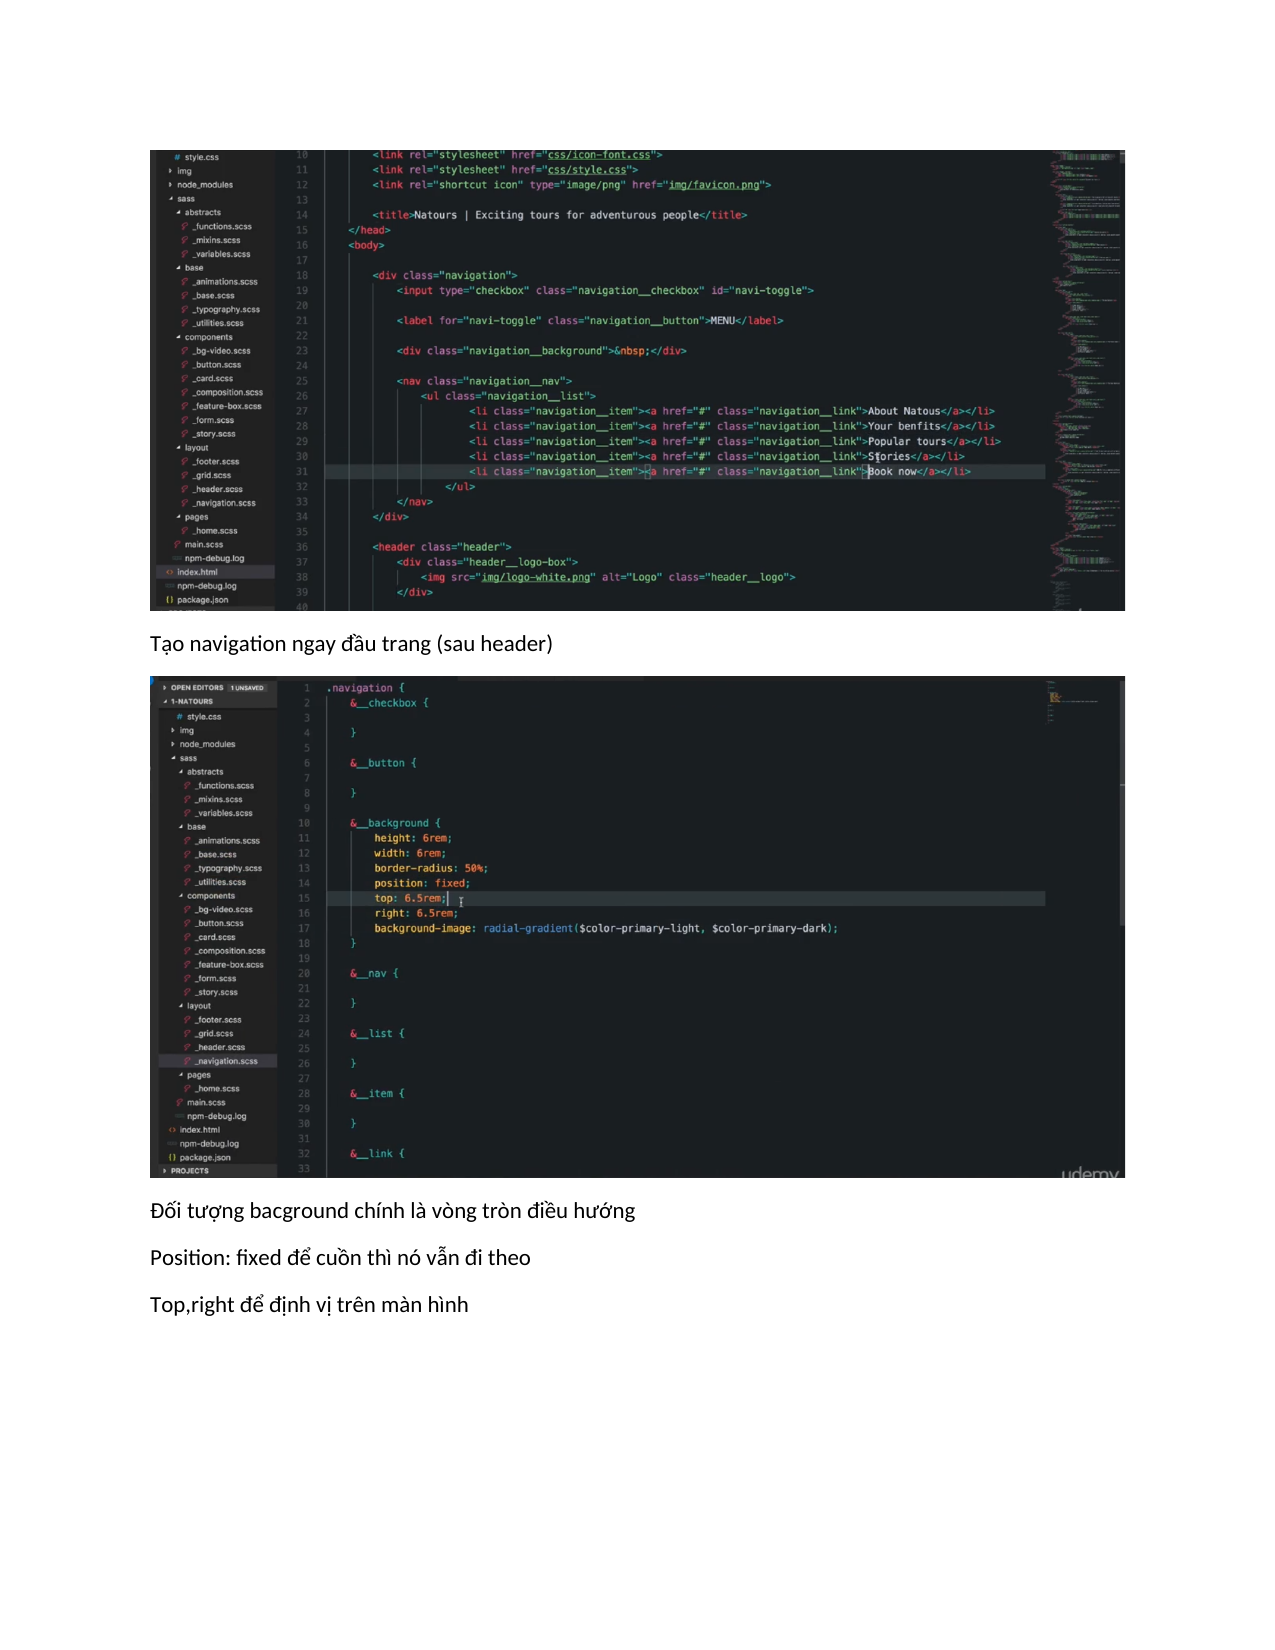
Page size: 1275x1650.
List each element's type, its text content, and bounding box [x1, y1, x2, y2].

picture [150, 150, 1125, 611]
text Position: fixed để cuồn thì nó vẫn đi theo [150, 1243, 1125, 1271]
text Tạo navigation ngay đầu trang (sau header) [150, 629, 1125, 657]
picture [150, 676, 1125, 1178]
text Top,right để định vị trên màn hình [150, 1290, 1125, 1318]
text Đối tượng bacground chính là vòng tròn điều hướng [150, 1196, 1125, 1224]
